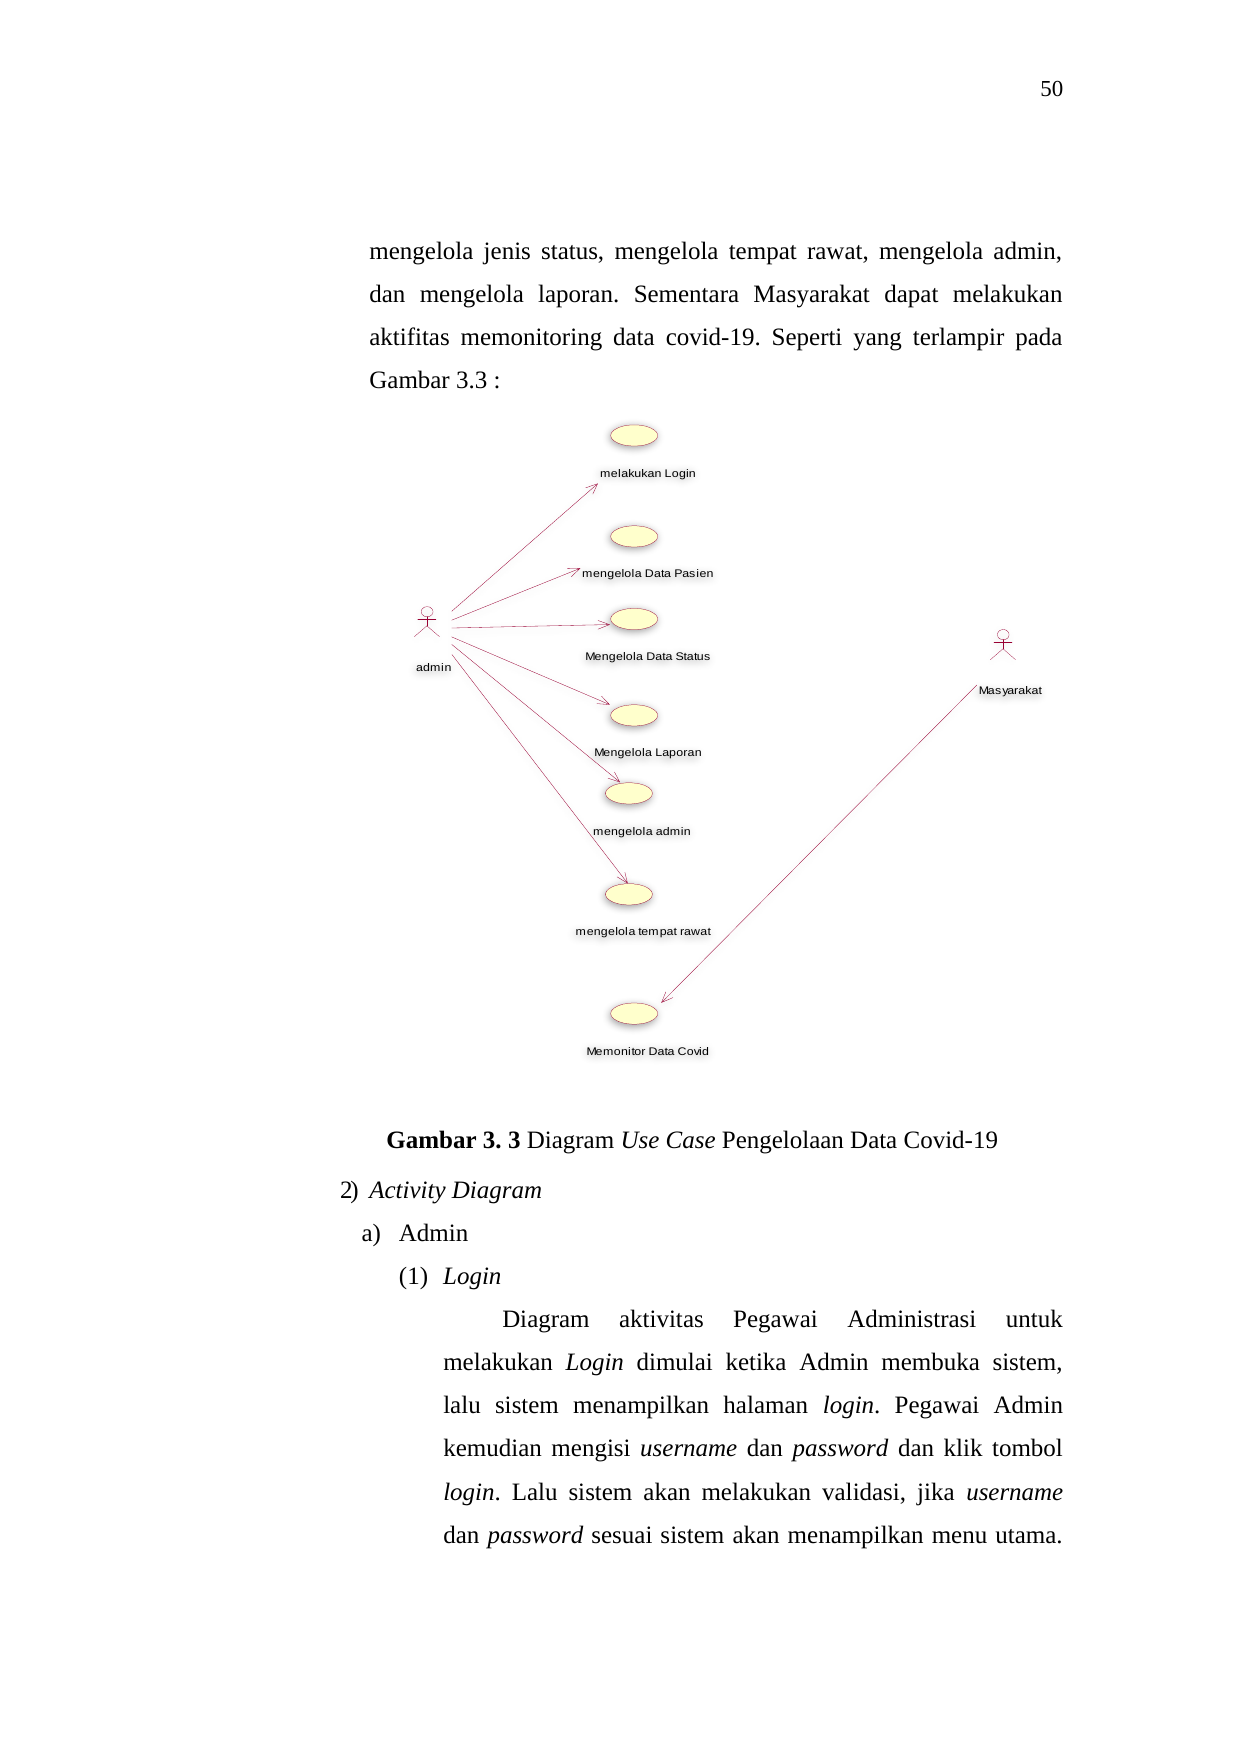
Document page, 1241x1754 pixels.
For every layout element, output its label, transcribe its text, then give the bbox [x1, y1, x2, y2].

list Admin [361, 1218, 1063, 1247]
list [369, 236, 1063, 394]
list Login [399, 1261, 1063, 1290]
list Activity Diagram [340, 1175, 1063, 1203]
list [443, 1304, 1063, 1548]
